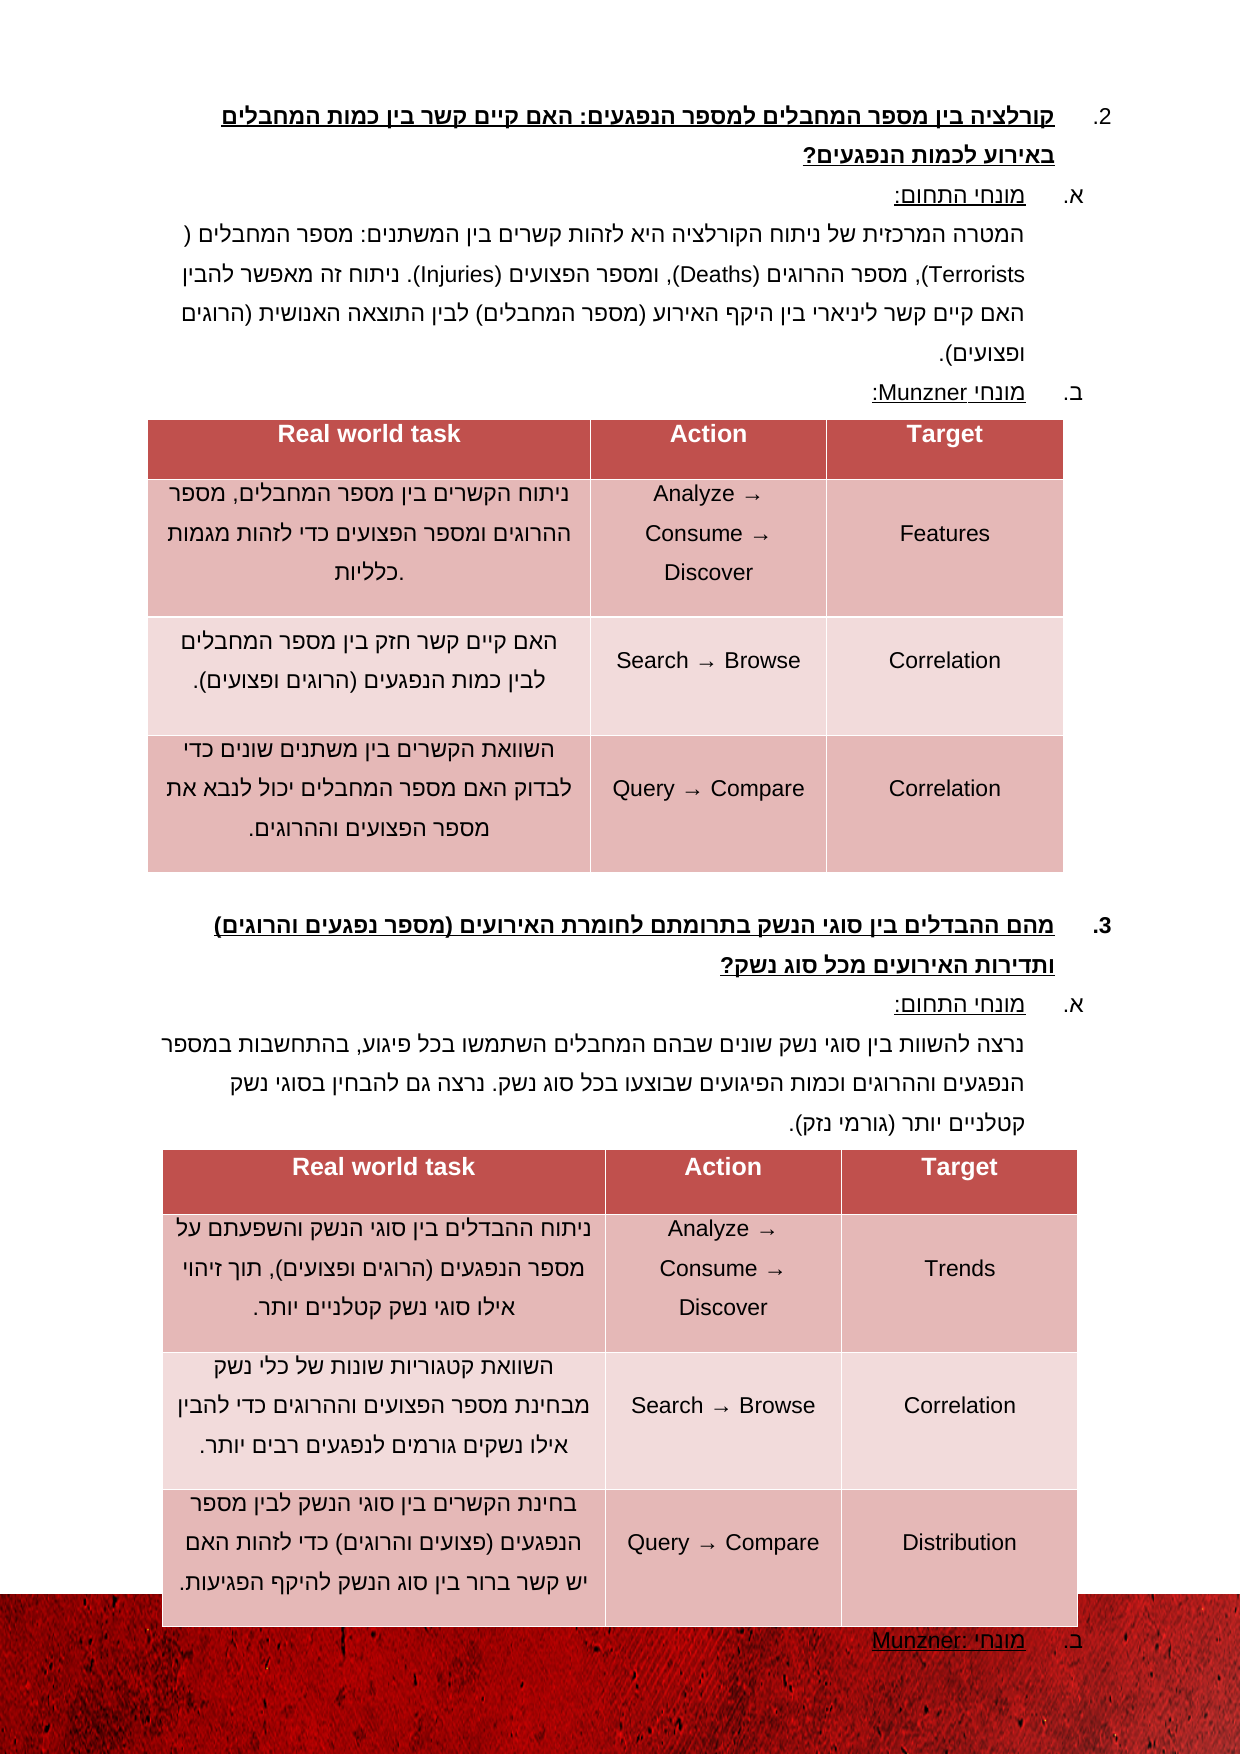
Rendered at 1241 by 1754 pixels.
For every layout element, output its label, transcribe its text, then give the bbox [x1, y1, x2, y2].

table_header Target [827, 420, 1063, 479]
table_cell ניתוח ההבדלים בין סוגי הנשק והשפעתם על מספר הנפגעים (הרוגים ופצועים), תוך זיהוי אילו סוגי נשק קטלניים יותר. [163, 1215, 605, 1352]
table_cell Features [827, 480, 1063, 616]
table_cell Search → Browse [606, 1353, 841, 1489]
table_cell ניתוח הקשרים בין מספר המחבלים, מספר ההרוגים ומספר הפצועים כדי לזהות מגמות כלליות. [148, 480, 590, 616]
table_cell השוואת קטגוריות שונות של כלי נשק מבחינת מספר הפצועים וההרוגים כדי להבין אילו נשקים גורמים לנפגעים רבים יותר. [163, 1353, 605, 1489]
table_header Real world task [148, 420, 590, 479]
table_header Real world task [163, 1150, 605, 1214]
table_cell Analyze → Consume → Discover [606, 1215, 841, 1352]
table_cell Correlation [827, 618, 1063, 734]
table_cell האם קיים קשר חזק בין מספר המחבלים לבין כמות הנפגעים (הרוגים ופצועים). [148, 618, 590, 734]
table_cell Search → Browse [591, 618, 826, 734]
list מהם ההבדלים בין סוגי הנשק בתרומתם לחומרת האירועים (מספר נפגעים והרוגים) ותדירות האירועים מכל סוג נשק? [148, 912, 1092, 978]
table_cell Query → Compare [606, 1490, 841, 1626]
table_cell Trends [842, 1215, 1077, 1352]
table_cell Analyze → Consume → Discover [591, 480, 826, 616]
table_header Target [842, 1150, 1077, 1214]
table_cell בחינת הקשרים בין סוגי הנשק לבין מספר הנפגעים (פצועים והרוגים) כדי לזהות האם יש קשר ברור בין סוג הנשק להיקף הפגיעות. [163, 1490, 605, 1626]
list מונחי התחום: המטרה המרכזית של ניתוח הקורלציה היא לזהות קשרים בין המשתנים: מספר המחבלים (Terrorists), מספר ההרוגים (Deaths), ומספר הפצועים (Injuries). ניתוח זה מאפשר להבין האם קיים קשר ליניארי בין היקף האירוע (מספר המחבלים) לבין התוצאה האנושית (הרוגים ופצועים). [148, 182, 1063, 366]
table_header Action [606, 1150, 841, 1214]
picture [0, 1594, 1240, 1754]
table_cell Correlation [842, 1353, 1077, 1489]
table_header Action [591, 420, 826, 479]
list קורלציה בין מספר המחבלים למספר הנפגעים: האם קיים קשר בין כמות המחבלים באירוע לכמות הנפגעים? [148, 103, 1092, 168]
list מונחי Munzner: [148, 379, 1063, 405]
table_cell Distribution [842, 1490, 1077, 1626]
table_cell השוואת הקשרים בין משתנים שונים כדי לבדוק האם מספר המחבלים יכול לנבא את מספר הפצועים וההרוגים. [148, 736, 590, 872]
list מונחי התחום: נרצה להשוות בין סוגי נשק שונים שבהם המחבלים השתמשו בכל פיגוע, בהתחשבות במספר הנפגעים וההרוגים וכמות הפיגועים שבוצעו בכל סוג נשק. נרצה גם להבחין בסוגי נשק קטלניים יותר (גורמי נזק). [148, 991, 1063, 1136]
table_cell Correlation [827, 736, 1063, 872]
table_cell Query → Compare [591, 736, 826, 872]
list מונחי :Munzner [148, 1627, 1063, 1653]
